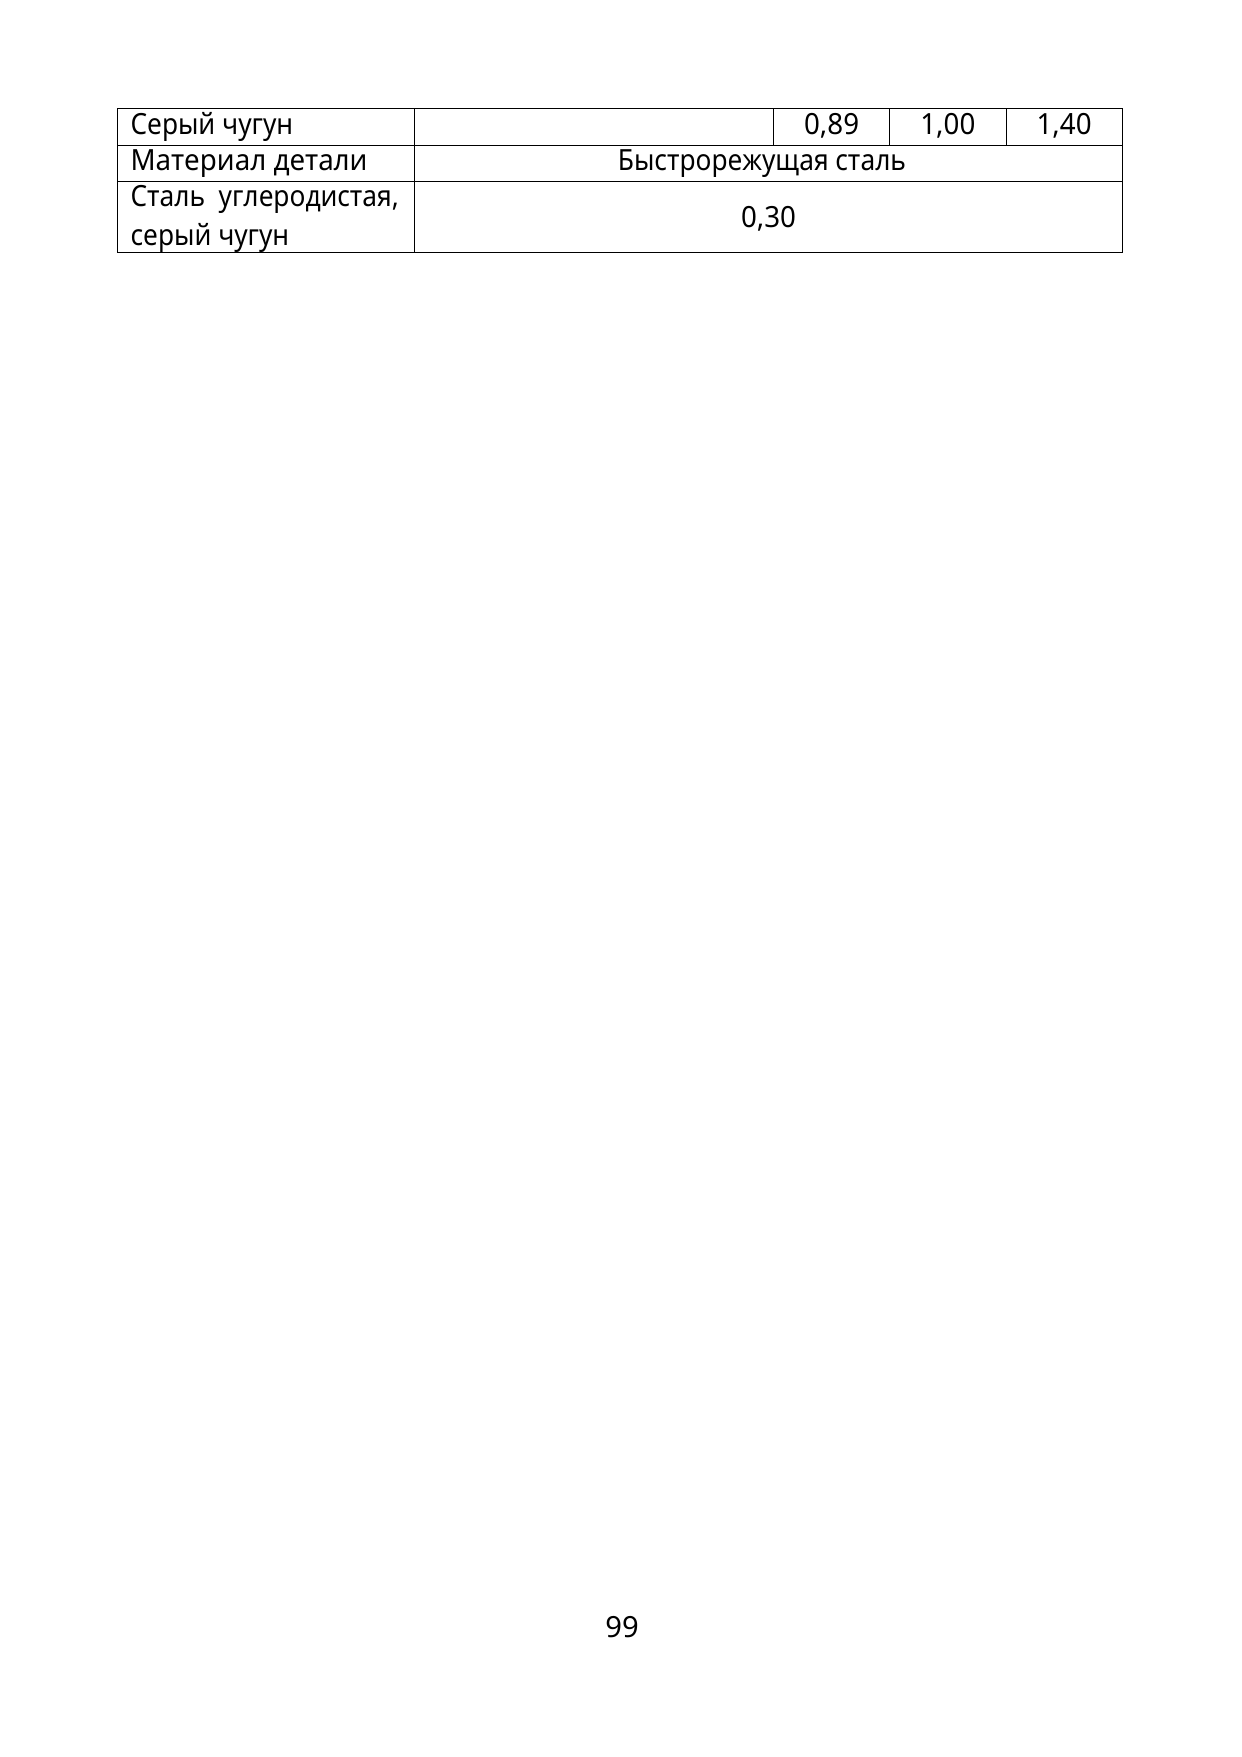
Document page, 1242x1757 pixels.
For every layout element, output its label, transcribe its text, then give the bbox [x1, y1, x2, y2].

table_cell [415, 109, 773, 144]
table_cell Сталь углеродистая, серый чугун [118, 182, 414, 252]
table_cell 1,40 [1007, 109, 1122, 144]
table_cell 0,89 [774, 109, 889, 144]
table_cell Материал детали [118, 146, 414, 181]
table_cell Серый чугун [118, 109, 414, 144]
table_cell 0,30 [415, 182, 1122, 252]
table_cell 1,00 [890, 109, 1006, 144]
table_cell Быстрорежущая сталь [415, 146, 1122, 181]
